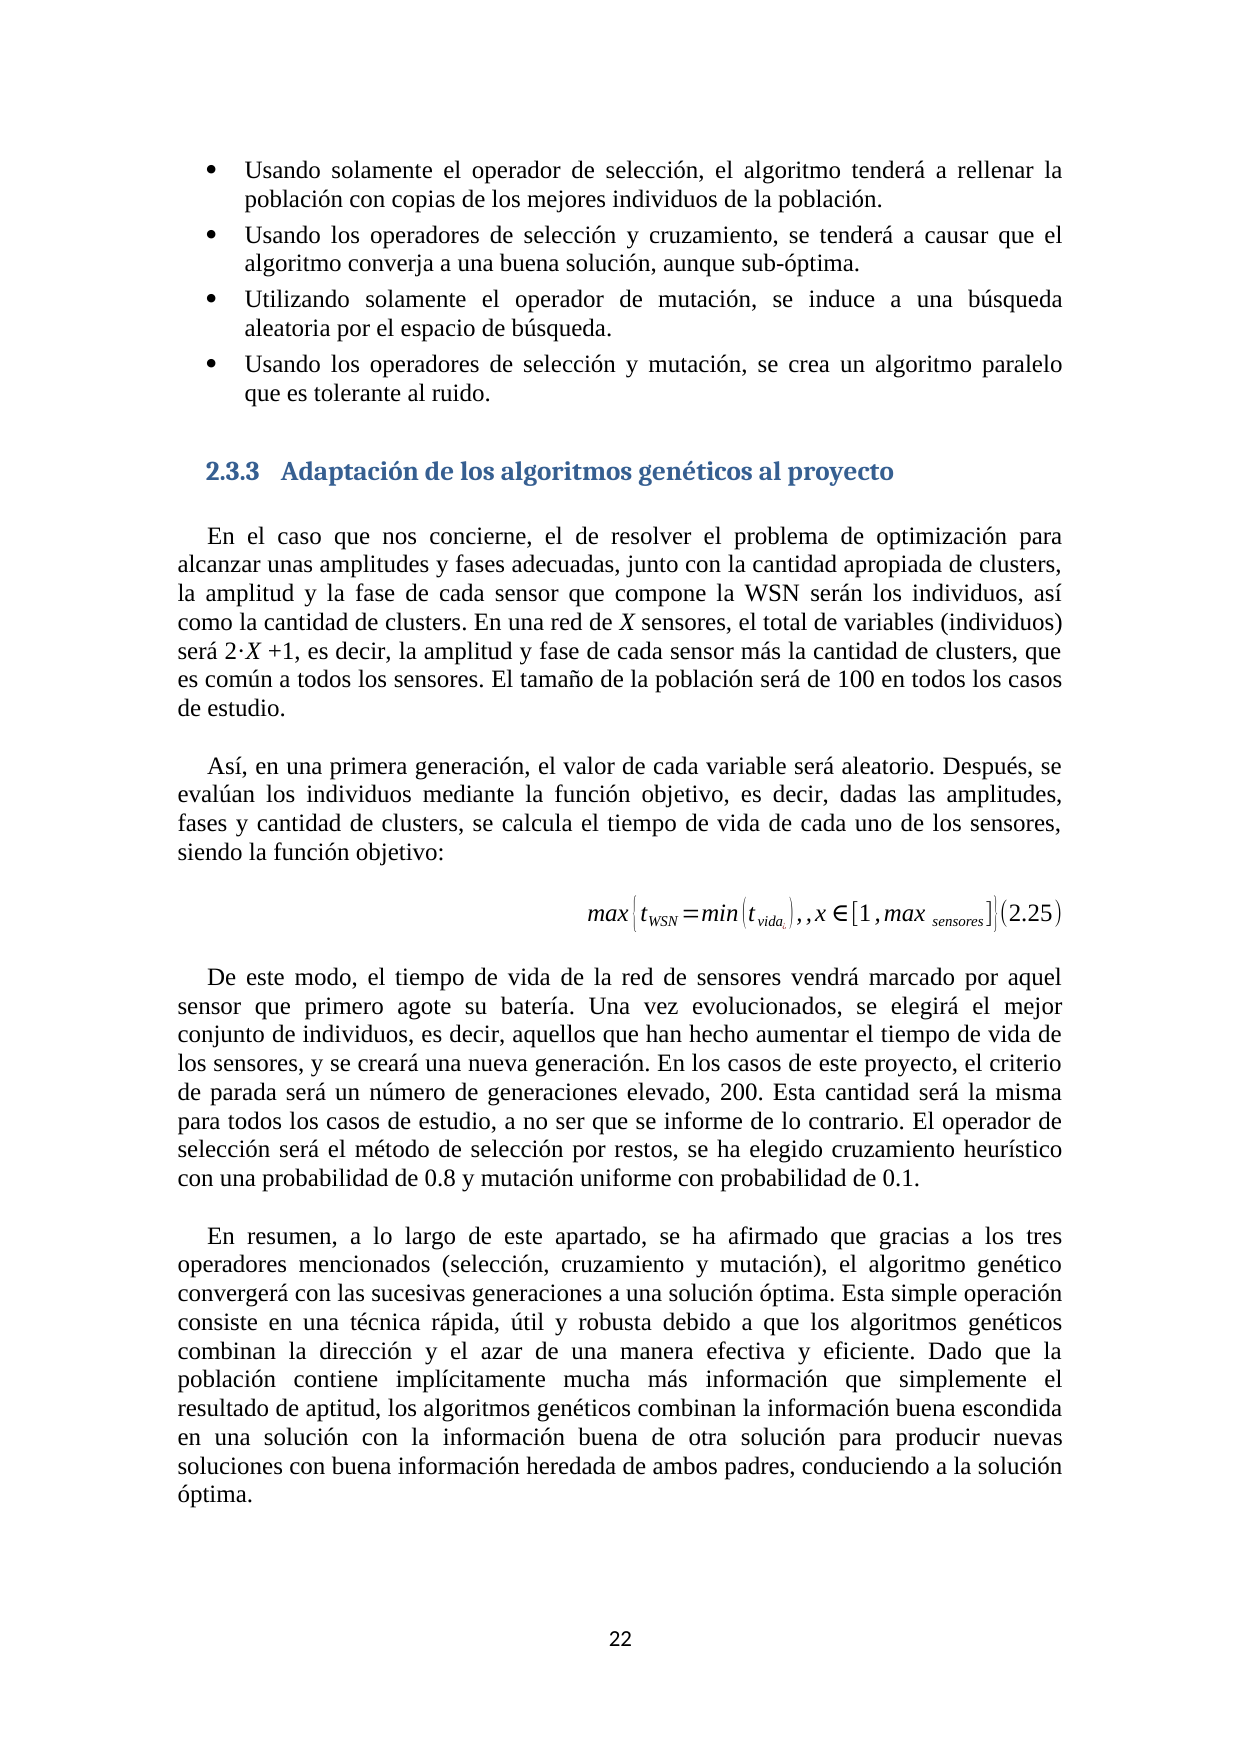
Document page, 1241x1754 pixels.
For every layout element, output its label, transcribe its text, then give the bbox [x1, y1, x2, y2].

list Usando solamente el operador de selección, el algoritmo tenderá a rellenar la población con copias de los mejores individuos de la población. [207, 155, 1063, 212]
text Así, en una primera generación, el valor de cada variable será aleatorio. Después, se evalúan los individuos mediante la función objetivo, es decir, dadas las amplitudes, fases y cantidad de clusters, se calcula el tiempo de vida de cada uno de los sensores, siendo la función objetivo: [177, 751, 1063, 866]
list Utilizando solamente el operador de mutación, se induce a una búsqueda aleatoria por el espacio de búsqueda. [207, 284, 1063, 342]
list Usando los operadores de selección y mutación, se crea un algoritmo paralelo que es tolerante al ruido. [207, 349, 1063, 407]
text De este modo, el tiempo de vida de la red de sensores vendrá marcado por aquel sensor que primero agote su batería. Una vez evolucionados, se elegirá el mejor conjunto de individuos, es decir, aquellos que han hecho aumentar el tiempo de vida de los sensores, y se creará una nueva generación. En los casos de este proyecto, el criterio de parada será un número de generaciones elevado, 200. Esta cantidad será la misma para todos los casos de estudio, a no ser que se informe de lo contrario. El operador de selección será el método de selección por restos, se ha elegido cruzamiento heurístico con una probabilidad de 0.8 y mutación uniforme con probabilidad de 0.1. [177, 962, 1063, 1192]
text En resumen, a lo largo de este apartado, se ha afirmado que gracias a los tres operadores mencionados (selección, cruzamiento y mutación), el algoritmo genético convergerá con las sucesivas generaciones a una solución óptima. Esta simple operación consiste en una técnica rápida, útil y robusta debido a que los algoritmos genéticos combinan la dirección y el azar de una manera efectiva y eficiente. Dado que la población contiene implícitamente mucha más información que simplemente el resultado de aptitud, los algoritmos genéticos combinan la información buena escondida en una solución con la información buena de otra solución para producir nuevas soluciones con buena información heredada de ambos padres, conduciendo a la solución óptima. [177, 1221, 1063, 1508]
subtitle Adaptación de los algoritmos genéticos al proyecto [206, 456, 1063, 487]
text En el caso que nos concierne, el de resolver el problema de optimización para alcanzar unas amplitudes y fases adecuadas, junto con la cantidad apropiada de clusters, la amplitud y la fase de cada sensor que compone la WSN serán los individuos, así como la cantidad de clusters. En una red de X sensores, el total de variables (individuos) será 2·X +1, es decir, la amplitud y fase de cada sensor más la cantidad de clusters, que es común a todos los sensores. El tamaño de la población será de 100 en todos los casos de estudio. [177, 521, 1063, 722]
list Usando los operadores de selección y cruzamiento, se tenderá a causar que el algoritmo converja a una buena solución, aunque sub-óptima. [207, 220, 1063, 277]
